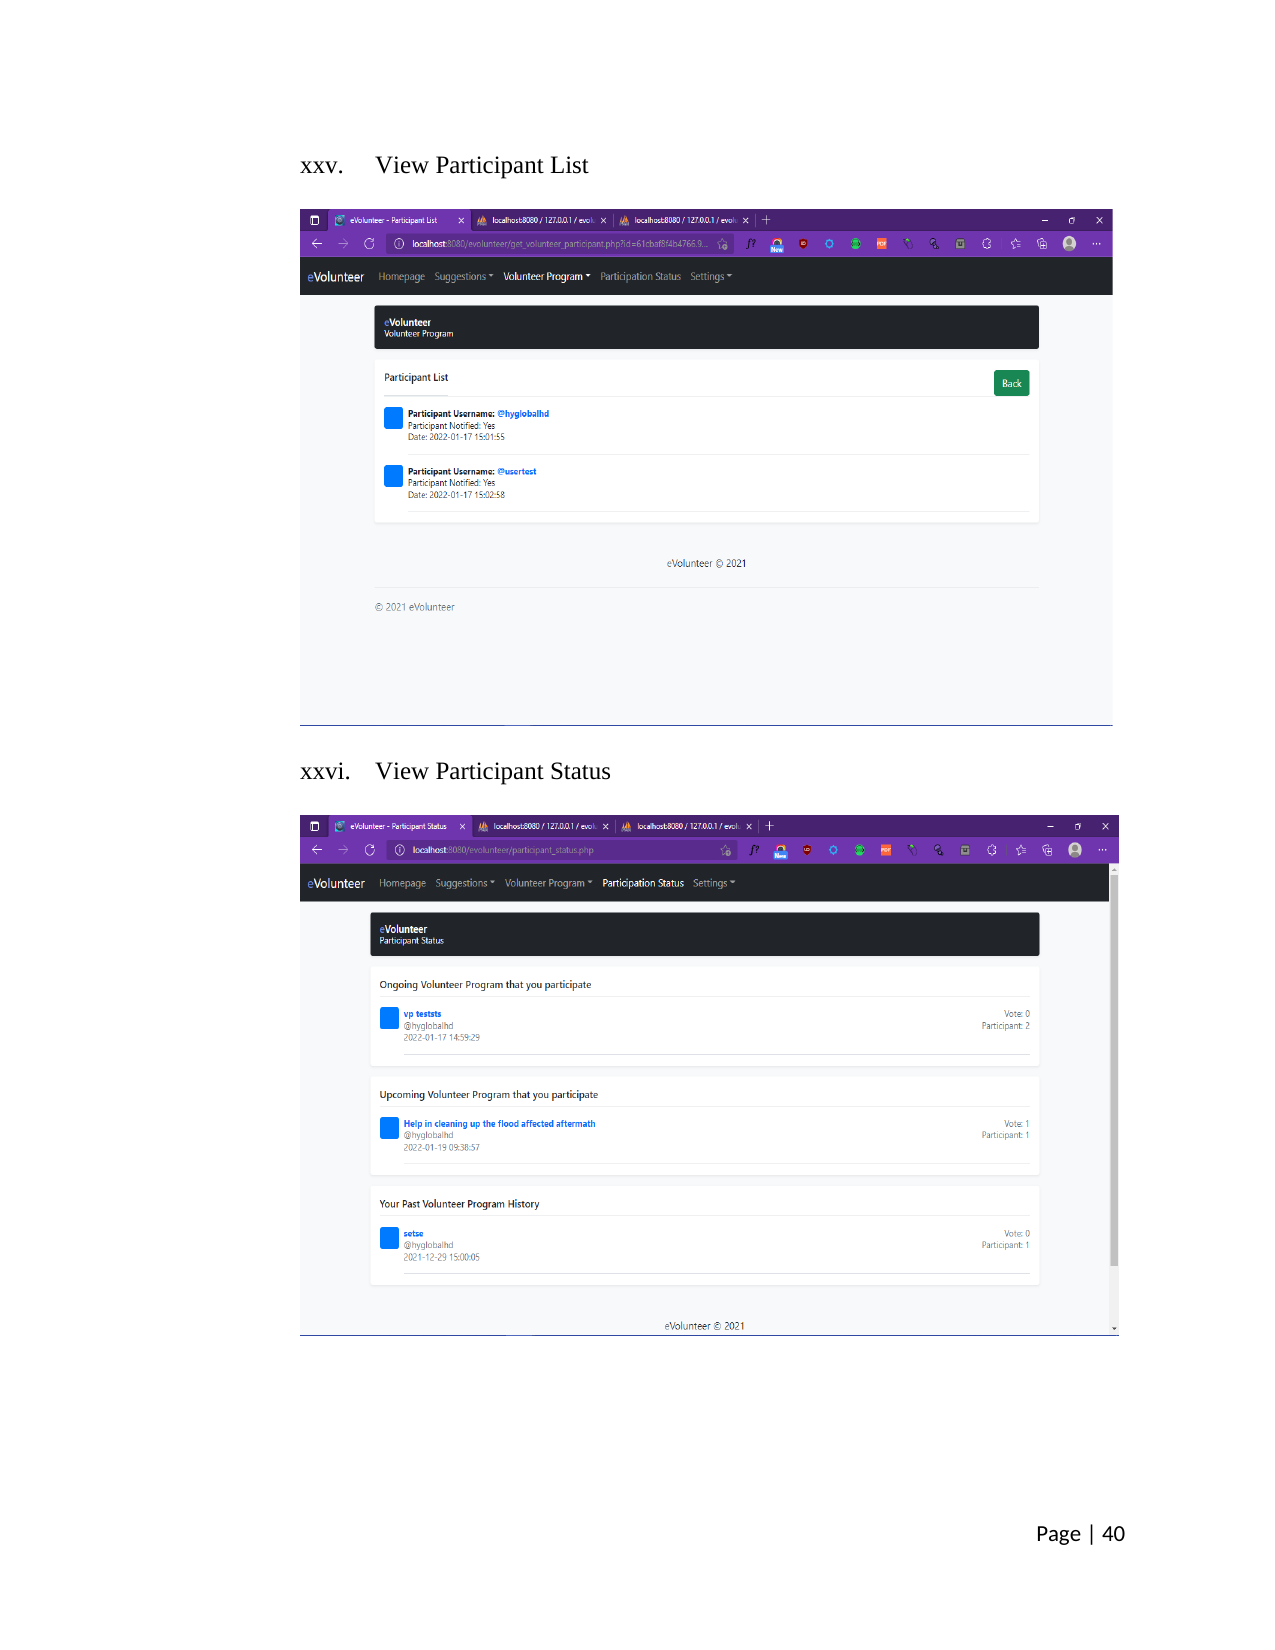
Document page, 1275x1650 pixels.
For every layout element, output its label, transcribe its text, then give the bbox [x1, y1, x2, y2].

list View Participant Status [300, 756, 1125, 784]
picture [300, 815, 1119, 1336]
picture [300, 209, 1113, 726]
list View Participant List [300, 150, 1125, 179]
